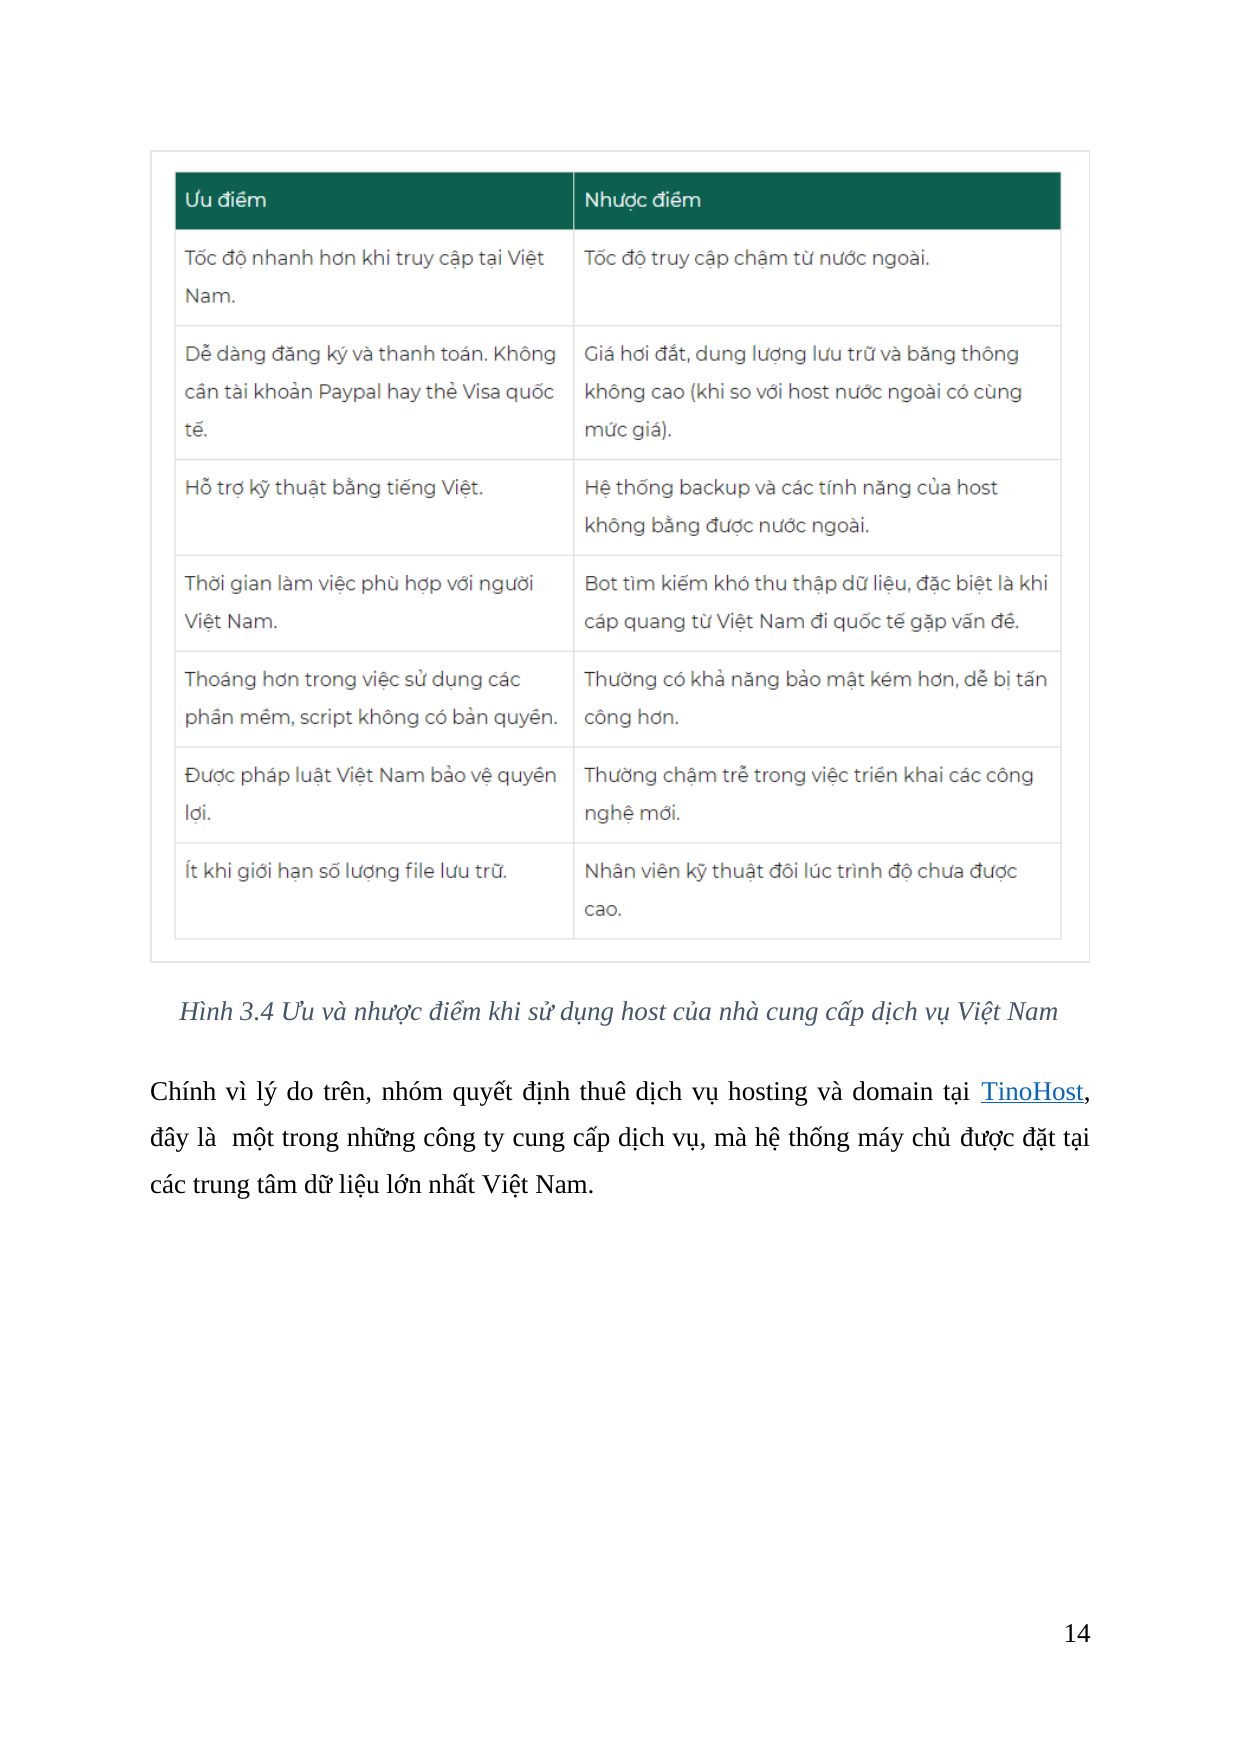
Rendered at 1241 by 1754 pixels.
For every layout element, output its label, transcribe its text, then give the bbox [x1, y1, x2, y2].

text Chính vì lý do trên, nhóm quyết định thuê dịch vụ hosting và domain tại TinoHost, đây là một trong những công ty cung cấp dịch vụ, mà hệ thống máy chủ được đặt tại các trung tâm dữ liệu lớn nhất Việt Nam. [150, 1075, 1090, 1199]
picture [152, 152, 1089, 961]
